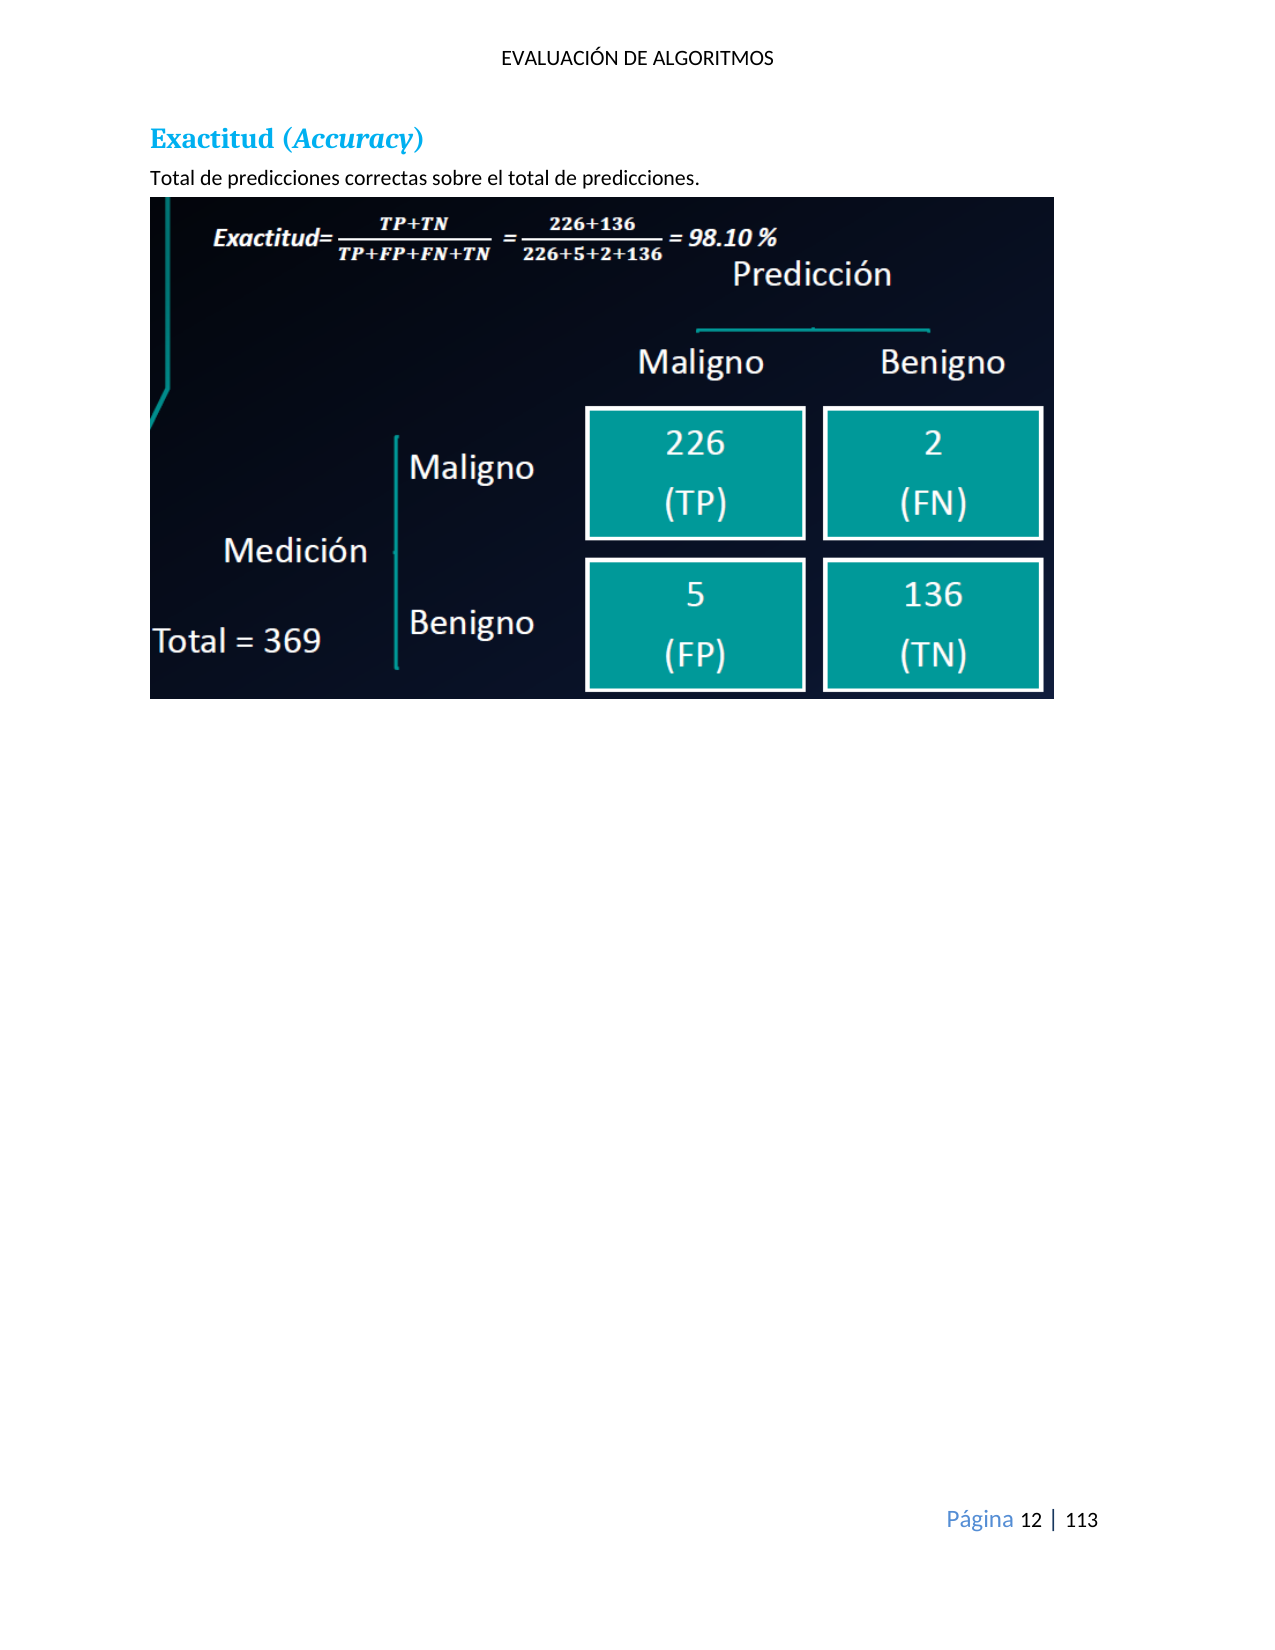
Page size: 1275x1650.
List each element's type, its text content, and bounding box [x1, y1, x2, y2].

text Total de predicciones correctas sobre el total de predicciones. [150, 164, 1125, 191]
subtitle Exactitud (Accuracy) [150, 122, 1125, 156]
picture [150, 197, 1054, 699]
